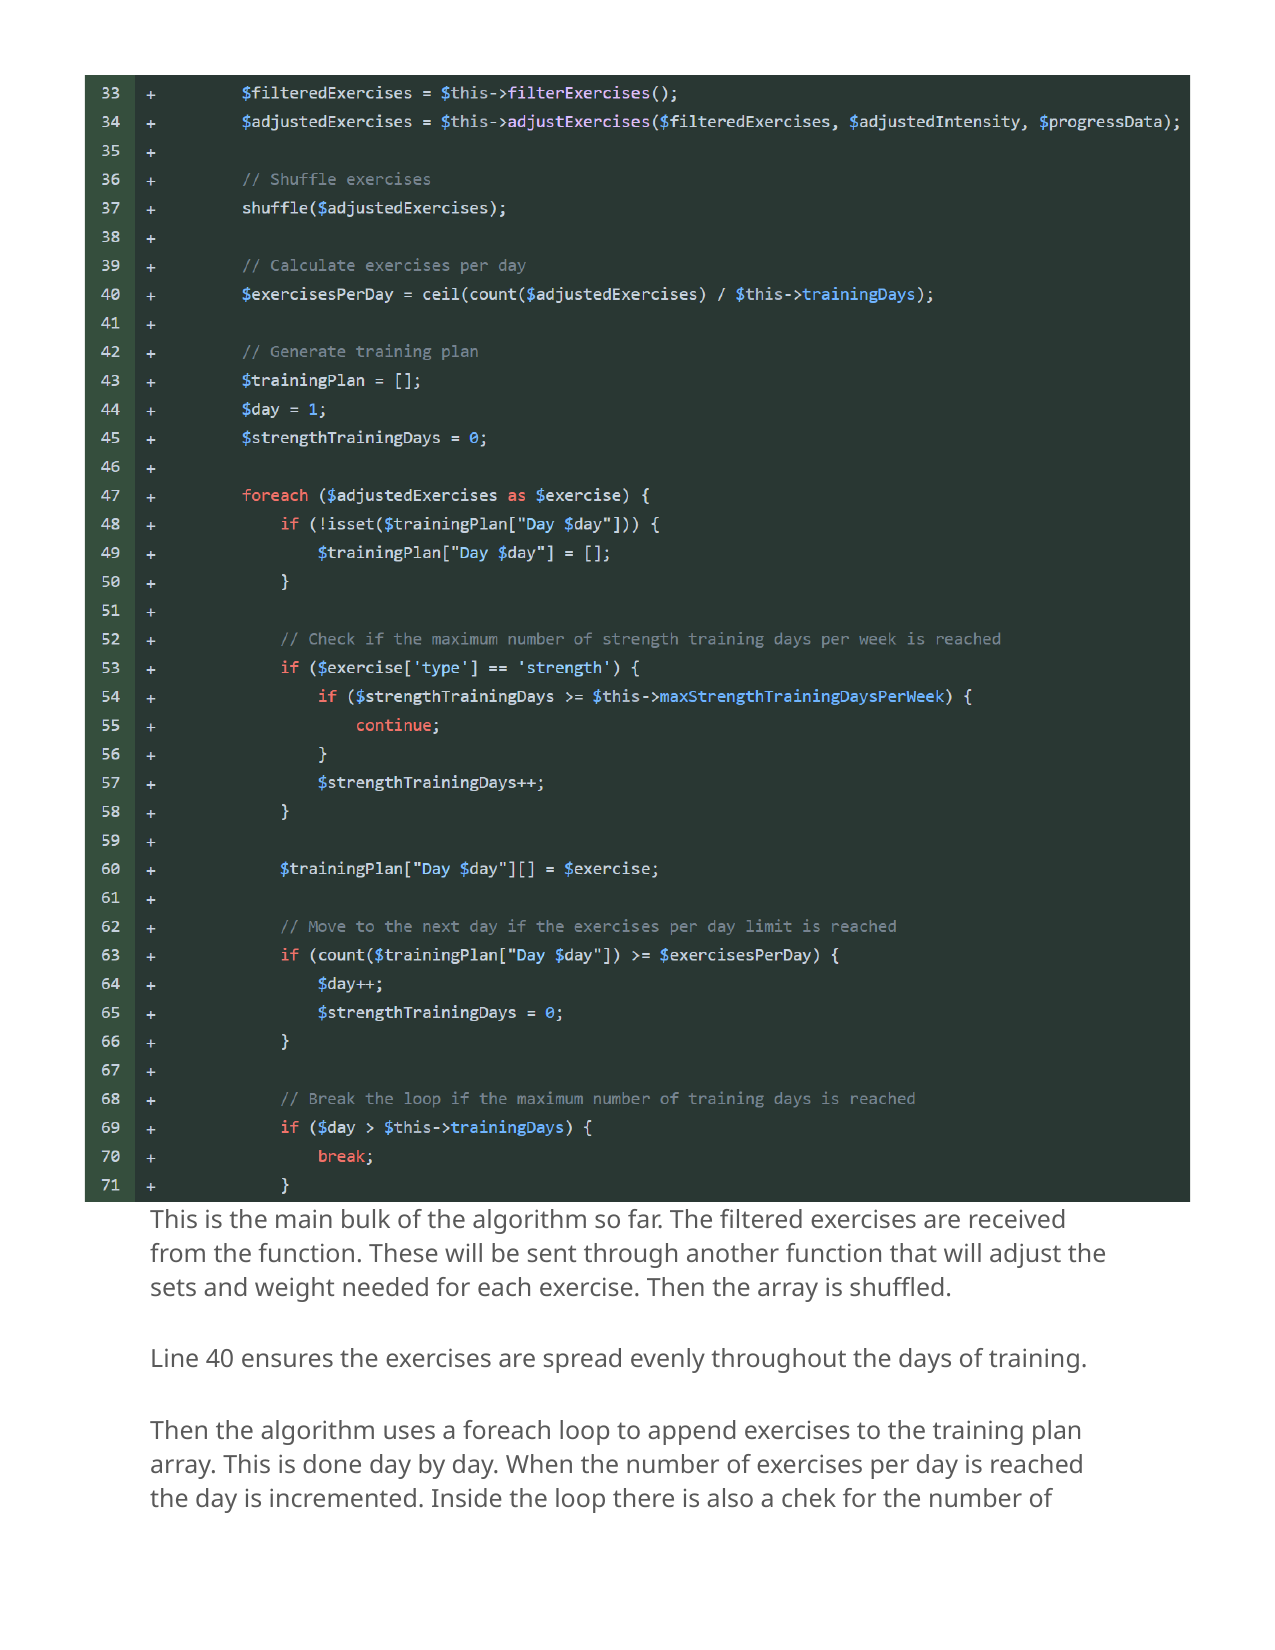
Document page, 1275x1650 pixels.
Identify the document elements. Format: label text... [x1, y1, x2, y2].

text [150, 1412, 1125, 1515]
text Line 40 ensures the exercises are spread evenly throughout the days of training. [150, 1341, 1125, 1375]
text This is the main bulk of the algorithm so far. The filtered exercises are received from the function. These will be sent through another function that will adjust the sets and weight needed for each exercise. Then the array is shuffled. [150, 1202, 1125, 1303]
picture [84, 75, 1191, 1202]
